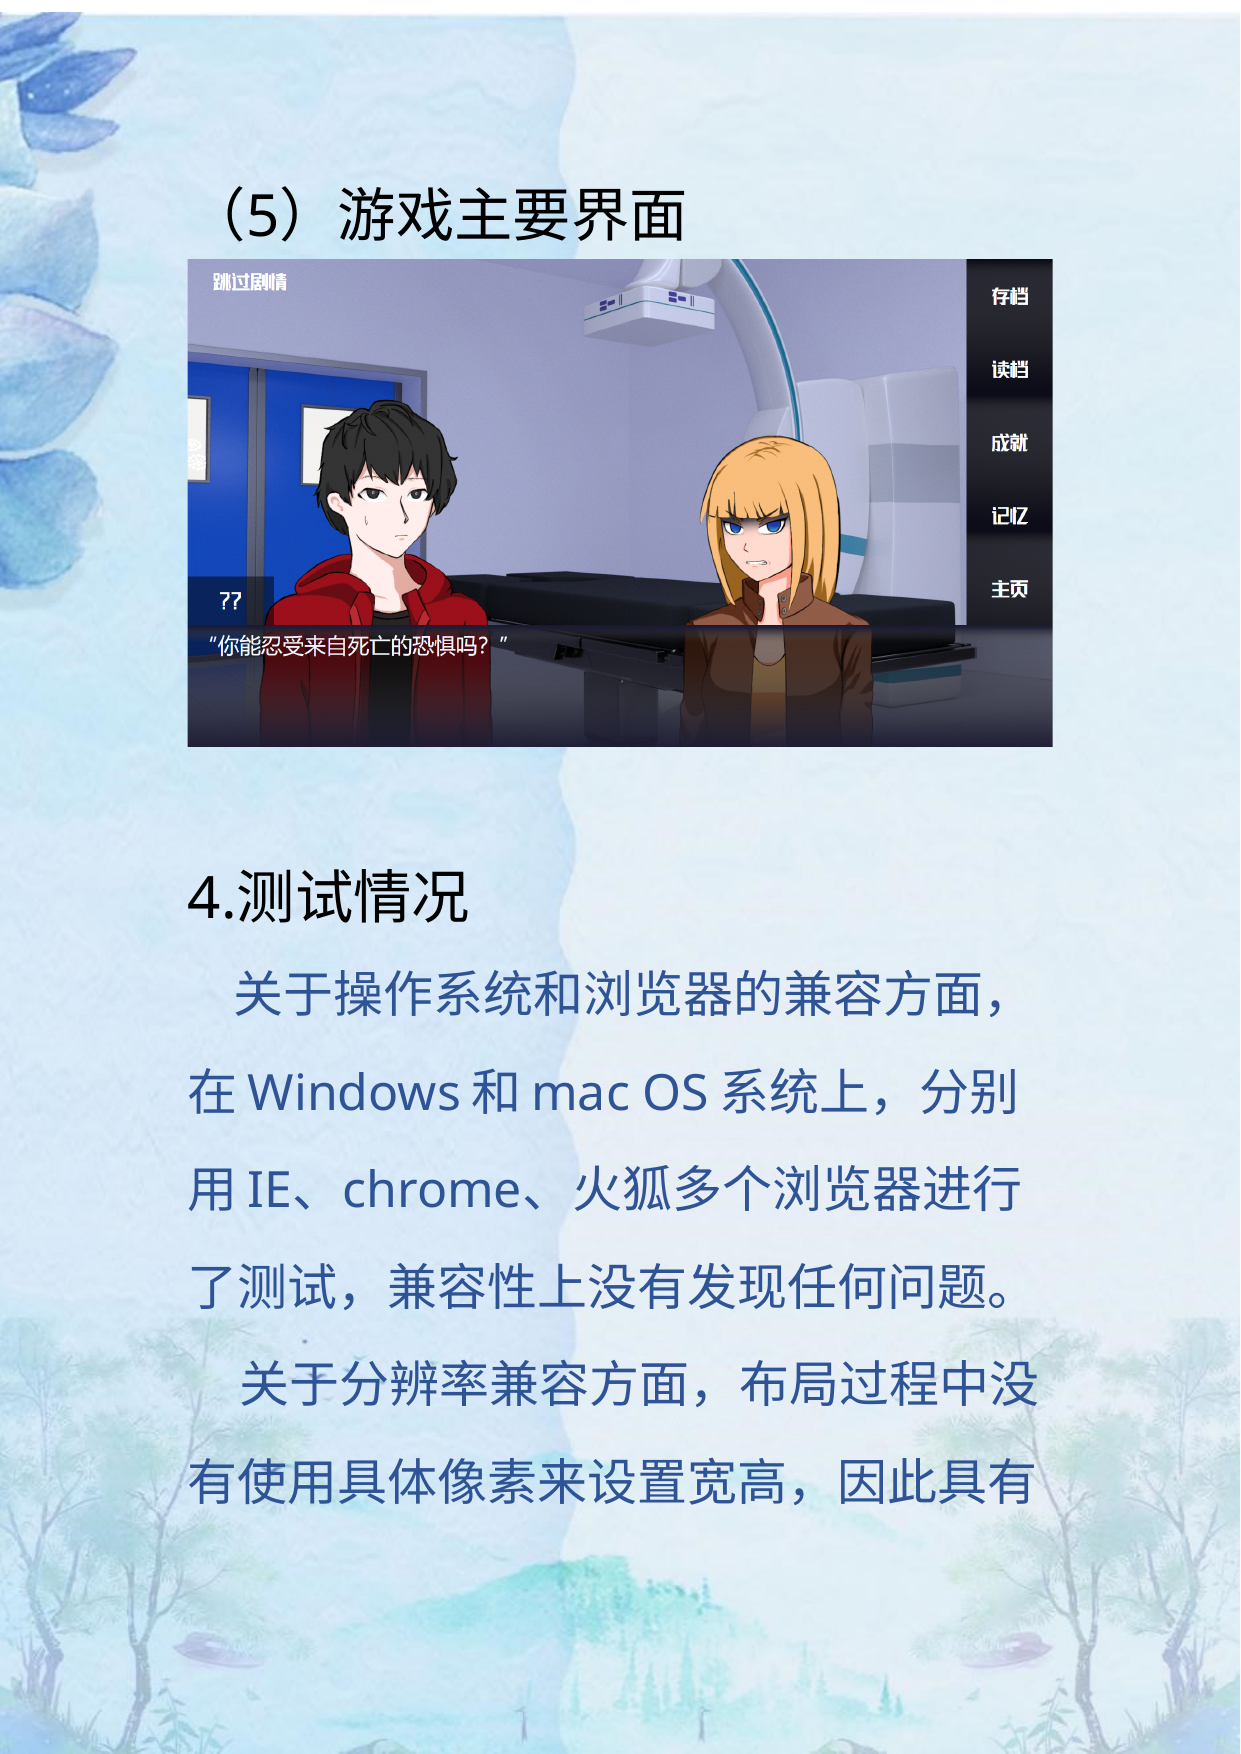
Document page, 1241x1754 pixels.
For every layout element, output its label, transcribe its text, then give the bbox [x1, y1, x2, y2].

text （5）游戏主要界面 [187, 162, 1053, 259]
text 关于操作系统和浏览器的兼容方面，在Windows和mac OS系统上，分别用IE、chrome、火狐多个浏览器进行了测试，兼容性上没有发现任何问题。 [187, 942, 1053, 1332]
picture [0, 12, 1241, 1754]
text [187, 1332, 1053, 1527]
text 4.测试情况 [187, 844, 1053, 942]
